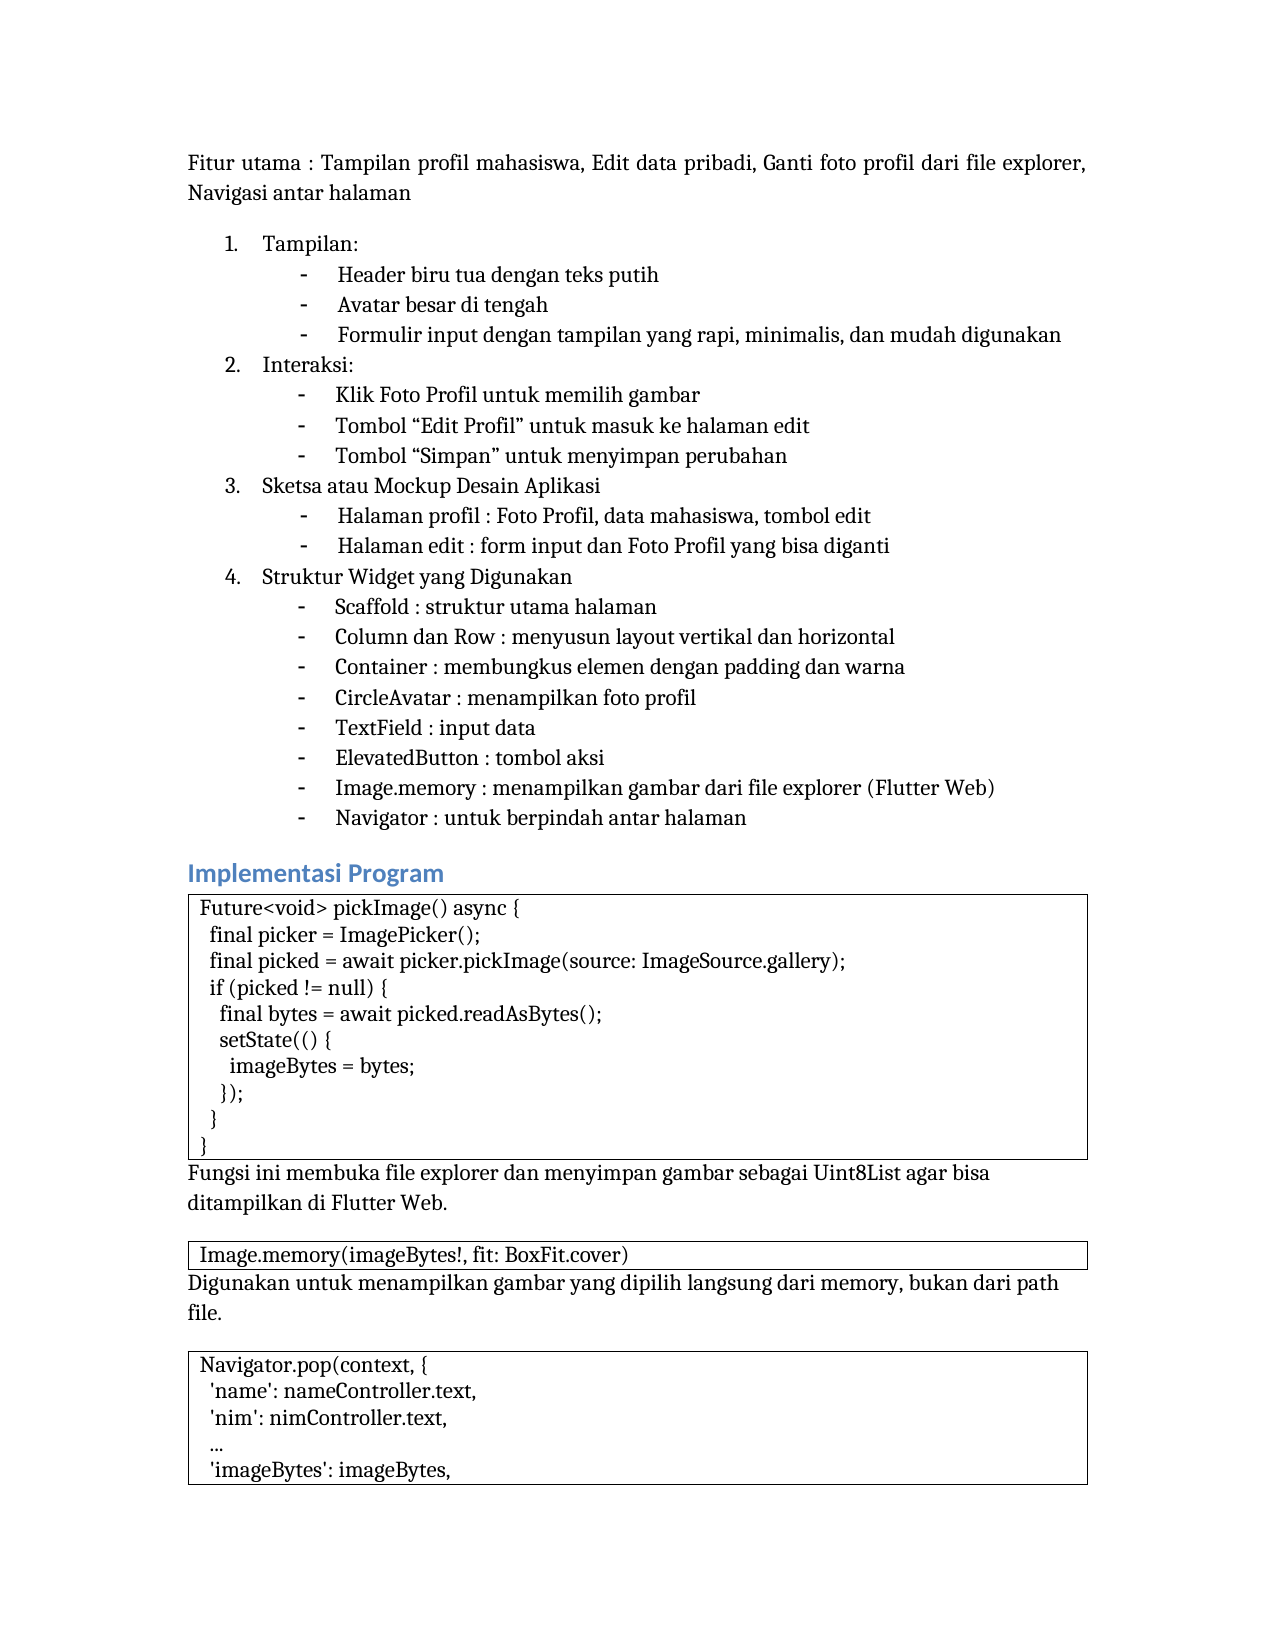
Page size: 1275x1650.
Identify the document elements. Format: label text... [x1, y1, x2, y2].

list Image.memory : menampilkan gambar dari file explorer (Flutter Web) [298, 775, 1087, 801]
list Tombol “Edit Profil” untuk masuk ke halaman edit [298, 412, 1087, 439]
text Fungsi ini membuka file explorer dan menyimpan gambar sebagai Uint8List agar bisa ditampilkan di Flutter Web. [187, 1160, 1087, 1216]
list Klik Foto Profil untuk memilih gambar [298, 382, 1087, 409]
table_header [189, 1352, 1087, 1483]
list Column dan Row : menyusun layout vertikal dan horizontal [298, 624, 1087, 650]
text Fitur utama : Tampilan profil mahasiswa, Edit data pribadi, Ganti foto profil dari file explorer, Navigasi antar halaman [187, 150, 1087, 207]
subtitle Implementasi Program [187, 856, 1087, 889]
list Halaman edit : form input dan Foto Profil yang bisa diganti [300, 533, 1087, 560]
list Scaffold : struktur utama halaman [298, 594, 1087, 620]
list CircleAvatar : menampilkan foto profil [298, 684, 1087, 711]
list Tampilan: [225, 231, 1087, 258]
list Container : membungkus elemen dengan padding dan warna [298, 654, 1087, 681]
list Avatar besar di tengah [300, 292, 1087, 318]
list Formulir input dengan tampilan yang rapi, minimalis, dan mudah digunakan [300, 322, 1087, 348]
list Sketsa atau Mockup Desain Aplikasi [225, 473, 1087, 499]
table_header Image.memory(imageBytes!, fit: BoxFit.cover) [189, 1242, 1087, 1268]
list Interaksi: [225, 352, 1087, 378]
text Digunakan untuk menampilkan gambar yang dipilih langsung dari memory, bukan dari path file. [187, 1270, 1087, 1326]
list Halaman profil : Foto Profil, data mahasiswa, tombol edit [300, 503, 1087, 529]
list Navigator : untuk berpindah antar halaman [298, 805, 1087, 832]
list Header biru tua dengan teks putih [300, 261, 1087, 288]
list Struktur Widget yang Digunakan [225, 563, 1087, 590]
list Tombol “Simpan” untuk menyimpan perubahan [298, 443, 1087, 469]
list ElevatedButton : tombol aksi [298, 745, 1087, 771]
list TextField : input data [298, 714, 1087, 741]
table_header Future<void> pickImage() async { final picker = ImagePicker(); final picked = await picker.pickImage(source: ImageSource.gallery); if (picked != null) { final bytes = await picked.readAsBytes(); setState(() { imageBytes = bytes; }); } } [189, 895, 1087, 1159]
